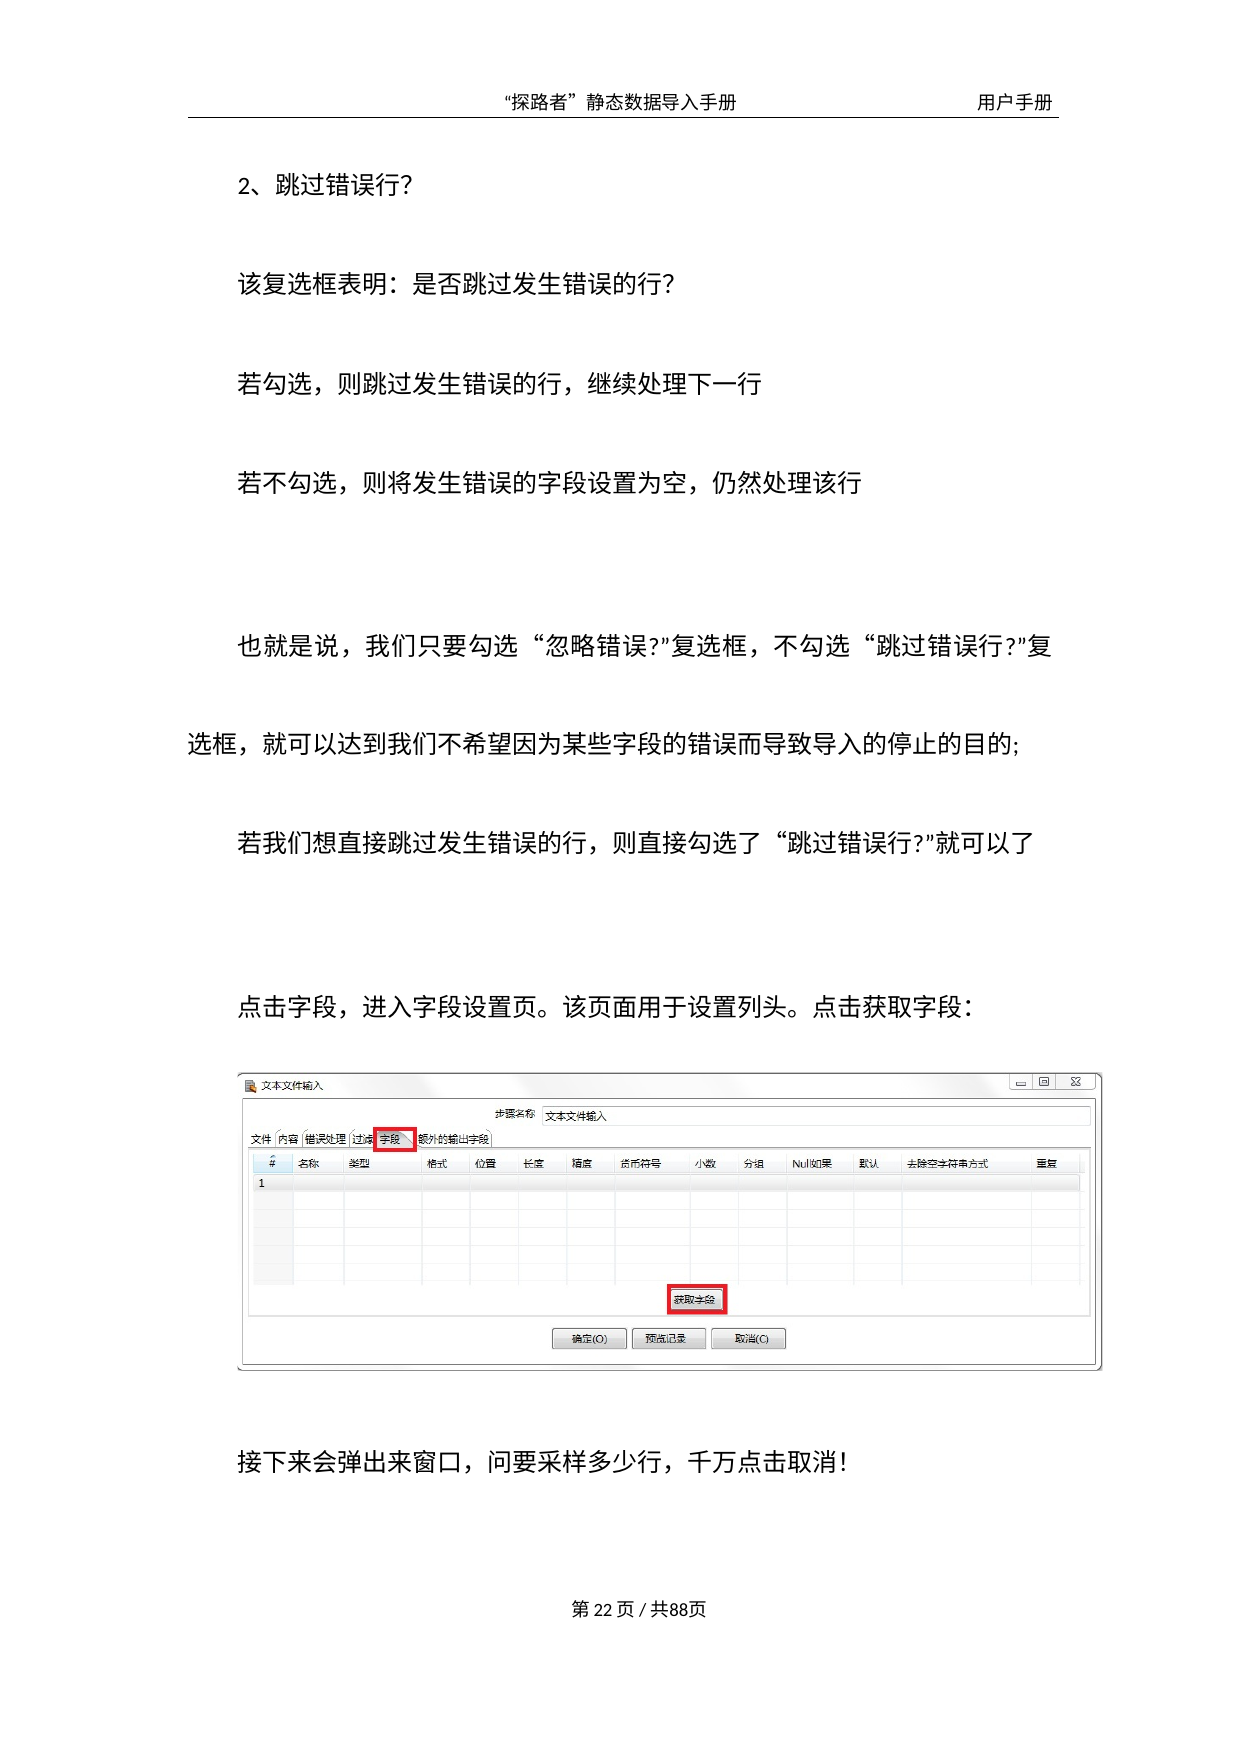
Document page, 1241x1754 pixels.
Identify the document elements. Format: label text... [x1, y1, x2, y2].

text 2、跳过错误行？ [187, 151, 1053, 216]
text 该复选框表明：是否跳过发生错误的行？ [187, 250, 1053, 315]
picture [237, 1072, 1103, 1371]
text 若勾选，则跳过发生错误的行，继续处理下一行 [187, 350, 1053, 415]
text 若不勾选，则将发生错误的字段设置为空，仍然处理该行 [187, 449, 1053, 514]
text 接下来会弹出来窗口，问要采样多少行，千万点击取消！ [187, 1428, 1053, 1493]
text 也就是说，我们只要勾选“忽略错误?”复选框，不勾选“跳过错误行?”复选框，就可以达到我们不希望因为某些字段的错误而导致导入的停止的目的; [187, 612, 1053, 775]
text 点击字段，进入字段设置页。该页面用于设置列头。点击获取字段： [187, 973, 1053, 1038]
text 若我们想直接跳过发生错误的行，则直接勾选了“跳过错误行?”就可以了 [187, 809, 1053, 874]
